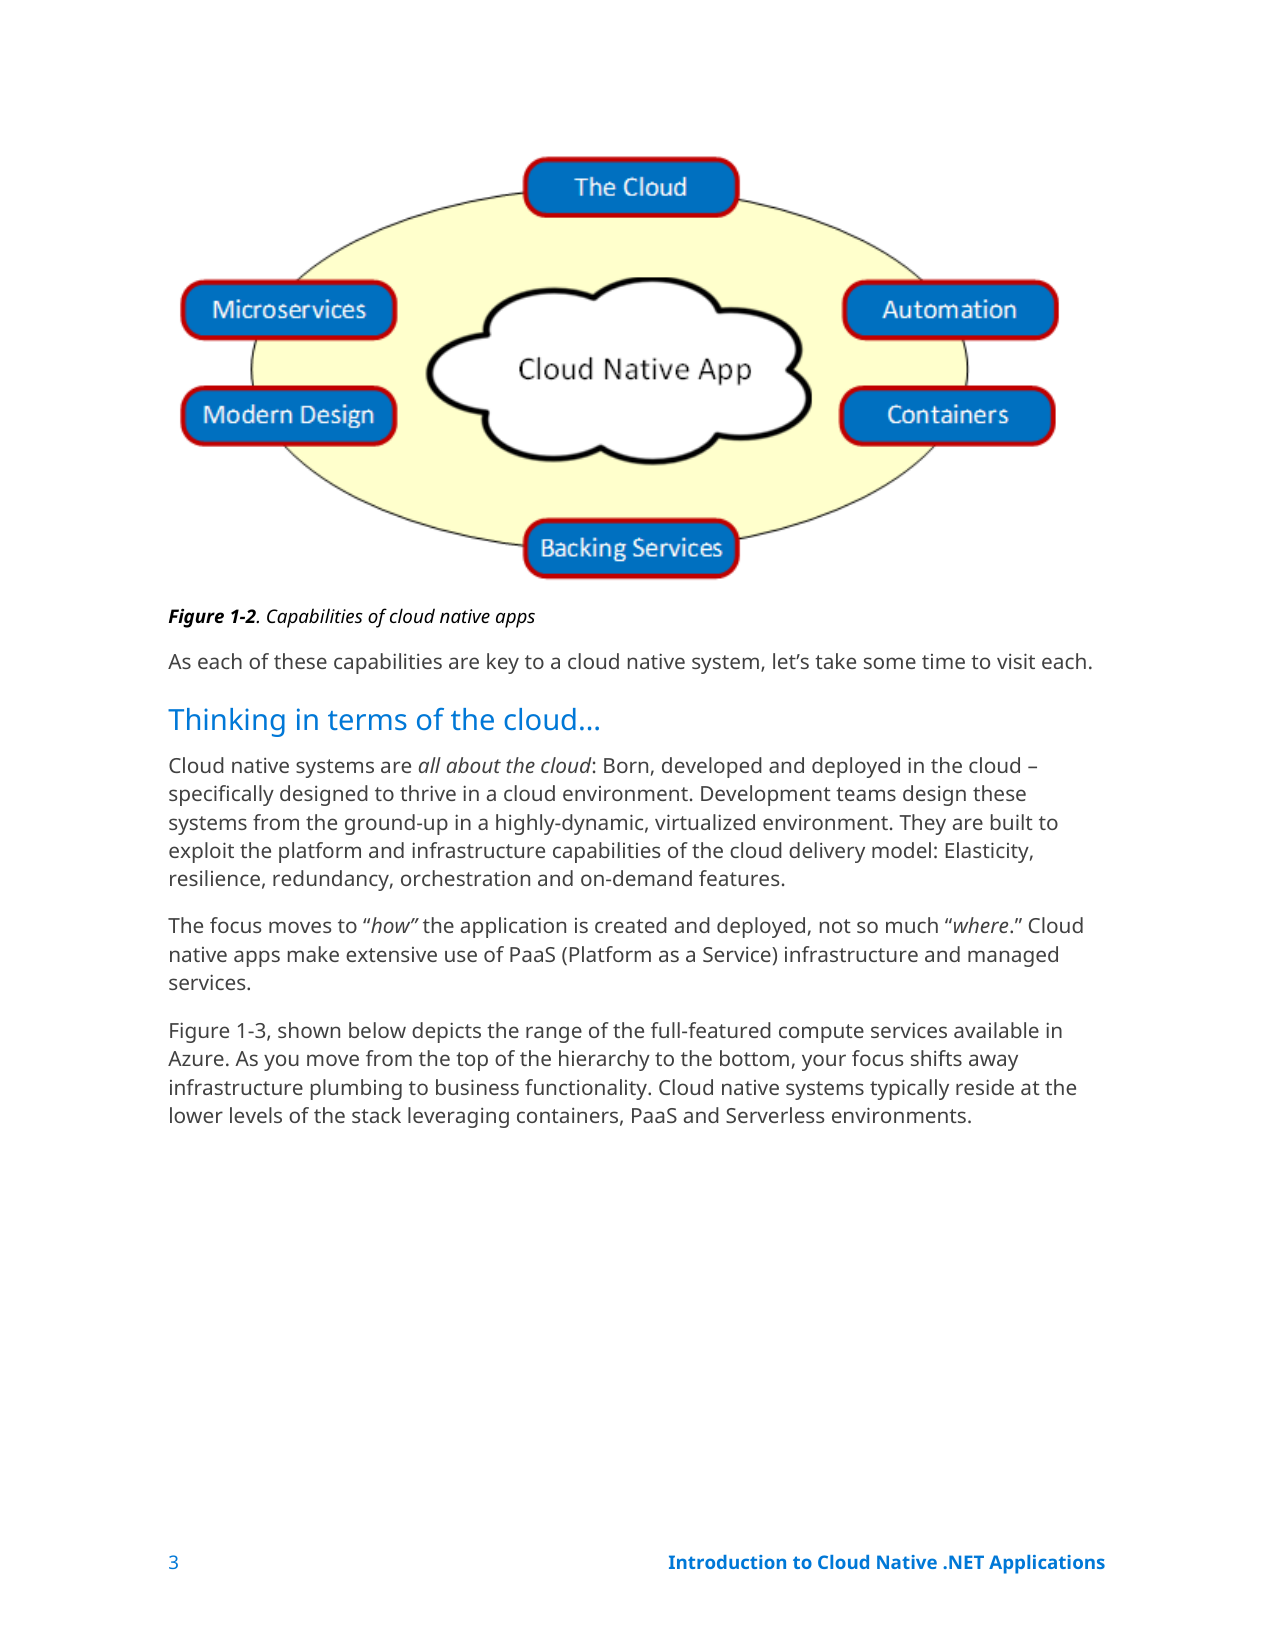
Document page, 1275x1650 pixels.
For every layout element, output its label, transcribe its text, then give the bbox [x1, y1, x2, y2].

text Figure 1-3, shown below depicts the range of the full-featured compute services available in Azure. As you move from the top of the hierarchy to the bottom, your focus shifts away infrastructure plumbing to business functionality. Cloud native systems typically reside at the lower levels of the stack leveraging containers, PaaS and Serverless environments. [168, 1016, 1107, 1129]
subtitle Thinking in terms of the cloud… [168, 701, 1107, 738]
text As each of these capabilities are key to a cloud native system, let’s take some time to visit each. [168, 647, 1107, 676]
picture [168, 150, 1070, 585]
text Figure 1-2. Capabilities of cloud native apps [168, 603, 1107, 629]
text The focus moves to “how” the application is created and deployed, not so much “where.” Cloud native apps make extensive use of PaaS (Platform as a Service) infrastructure and managed services. [168, 912, 1107, 997]
text Cloud native systems are all about the cloud: Born, developed and deployed in the cloud – specifically designed to thrive in a cloud environment. Development teams design these systems from the ground-up in a highly-dynamic, virtualized environment. They are built to exploit the platform and infrastructure capabilities of the cloud delivery model: Elasticity, resilience, redundancy, orchestration and on-demand features. [168, 751, 1107, 893]
